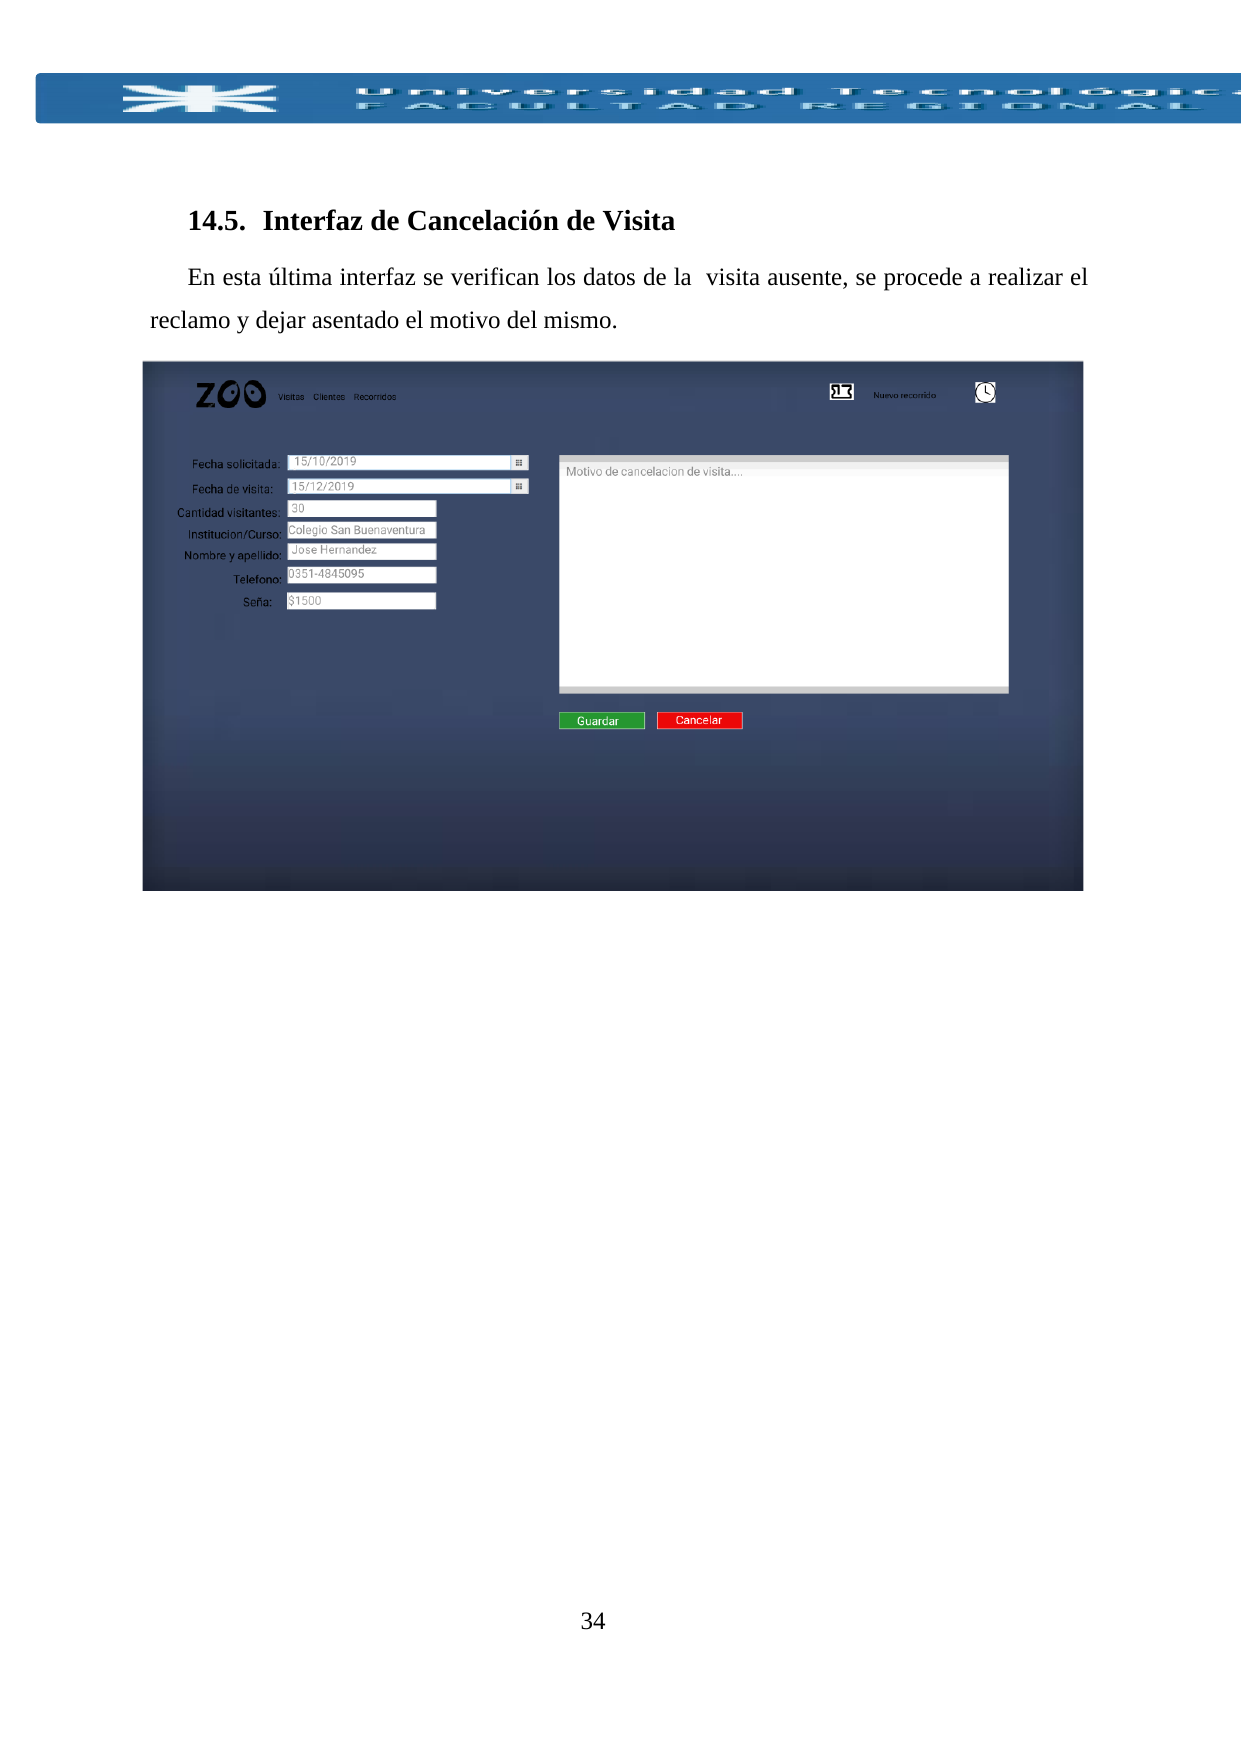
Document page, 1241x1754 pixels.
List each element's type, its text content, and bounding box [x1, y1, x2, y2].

picture [35, 73, 1241, 124]
subtitle Interfaz de Cancelación de Visita [187, 203, 1090, 237]
text En esta última interfaz se verifican los datos de la visita ausente, se procede a realizar el reclamo y dejar asentado el motivo del mismo. [150, 262, 1090, 334]
picture [142, 360, 1084, 891]
